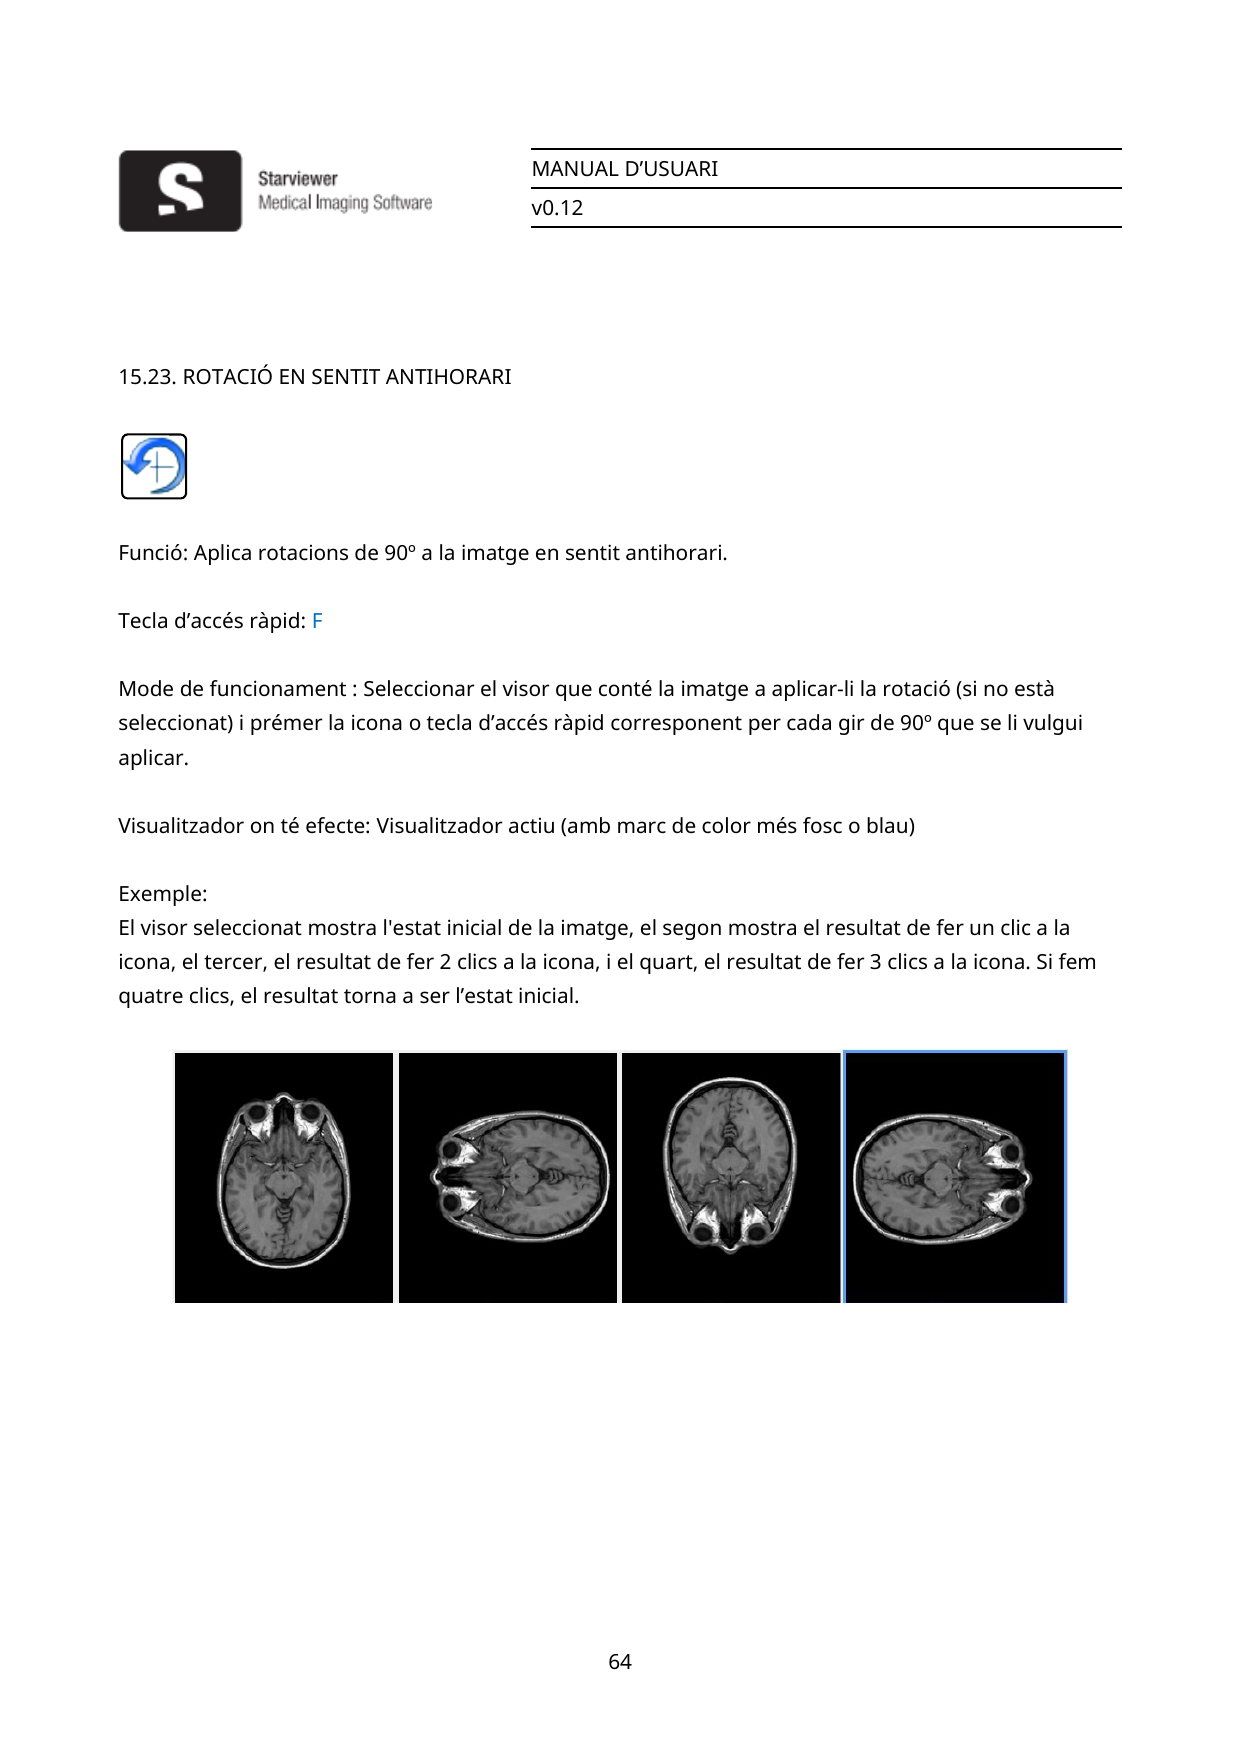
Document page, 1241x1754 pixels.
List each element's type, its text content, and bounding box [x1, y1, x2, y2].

picture [172, 1049, 1068, 1303]
text Tecla d’accés ràpid: F [118, 606, 1122, 635]
text Funció: Aplica rotacions de 90º a la imatge en sentit antihorari. [118, 538, 1122, 567]
text Visualitzador on té efecte: Visualitzador actiu (amb marc de color més fosc o blau) [118, 811, 1122, 839]
text Mode de funcionament : Seleccionar el visor que conté la imatge a aplicar-li la rotació (si no està seleccionat) i prémer la icona o tecla d’accés ràpid corresponent per cada gir de 90º que se li vulgui aplicar. [118, 674, 1122, 771]
text Exemple: [118, 879, 1122, 907]
text El visor seleccionat mostra l'estat inicial de la imatge, el segon mostra el resultat de fer un clic a la icona, el tercer, el resultat de fer 2 clics a la icona, i el quart, el resultat de fer 3 clics a la icona. Si fem quatre clics, el resultat torna a ser l’estat inicial. [118, 913, 1122, 1009]
picture [124, 436, 185, 497]
subtitle Rotació en sentit antihorari [118, 362, 1122, 391]
